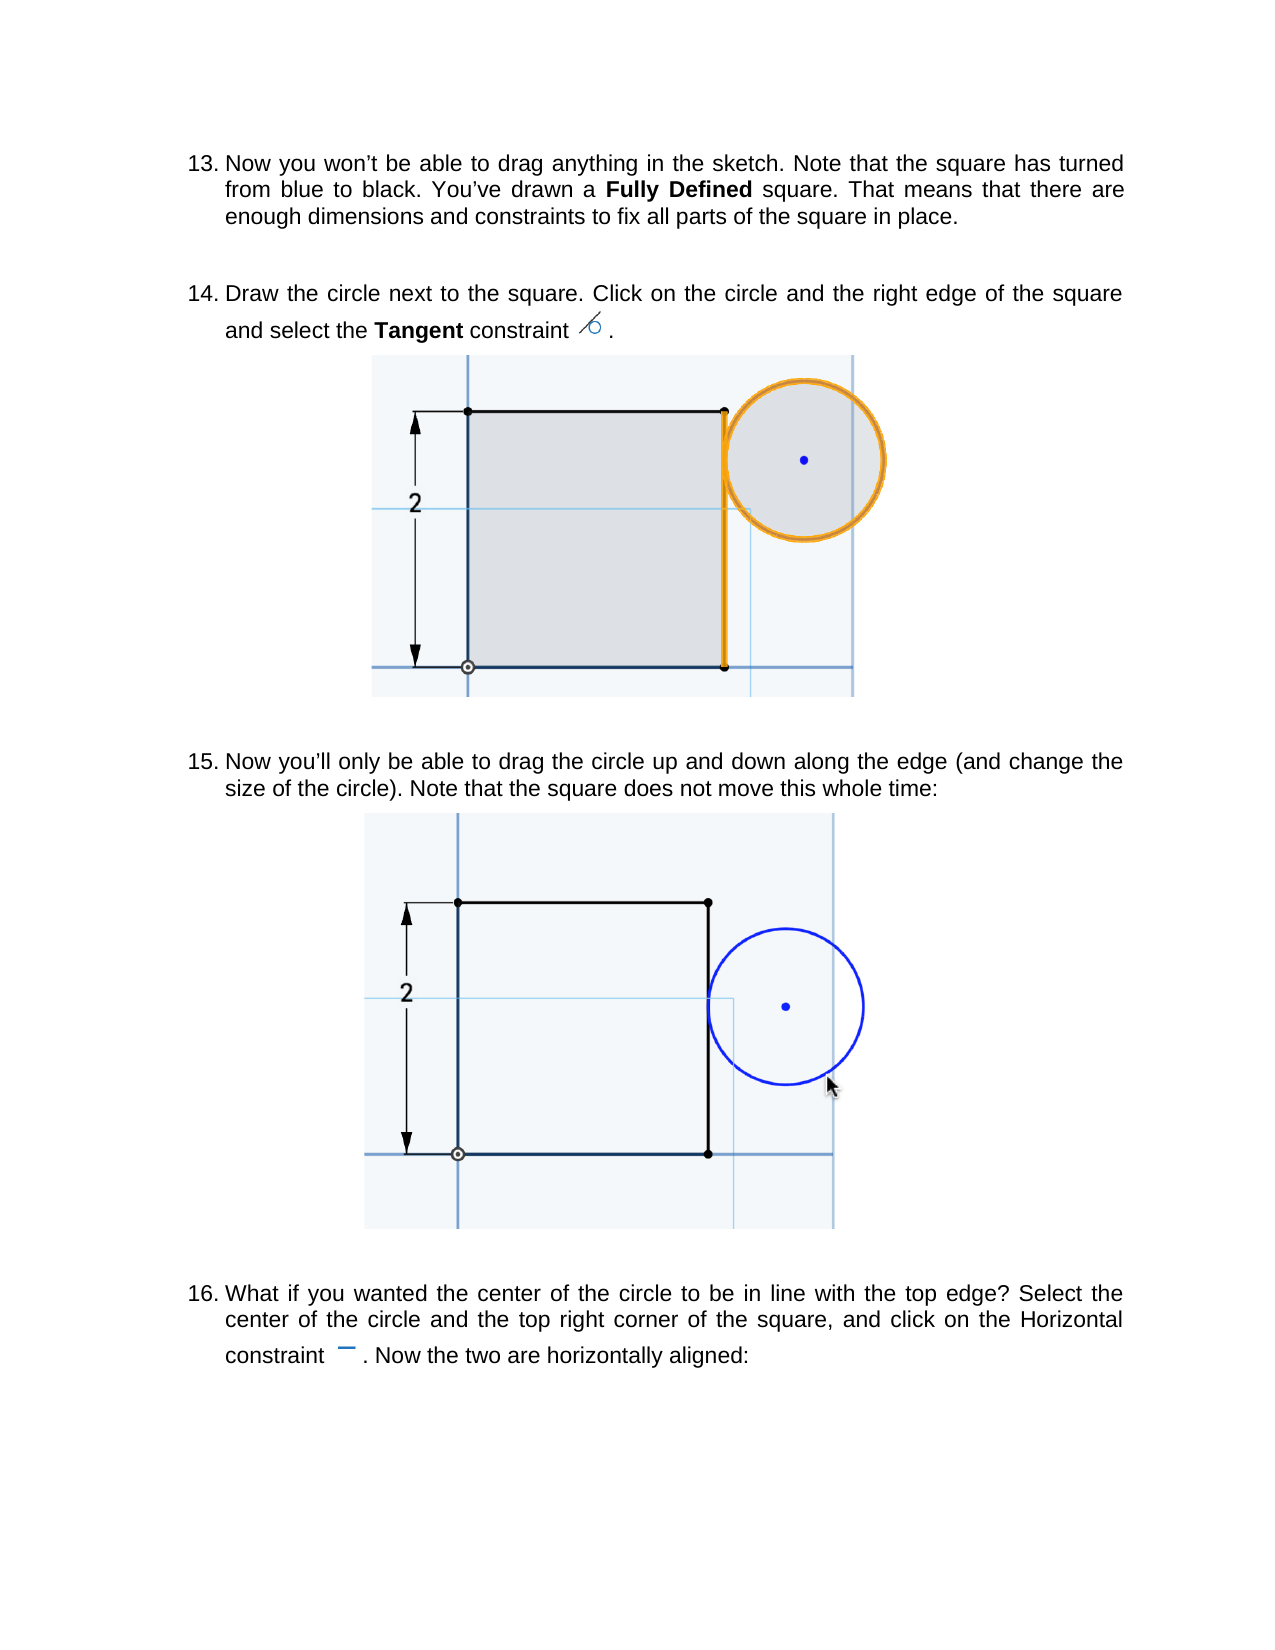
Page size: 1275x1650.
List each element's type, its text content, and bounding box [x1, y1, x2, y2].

list Now you won’t be able to drag anything in the sketch. Note that the square has turned from blue to black. You’ve drawn a Fully Defined square. That means that there are enough dimensions and constraints to fix all parts of the square in place. [187, 150, 1125, 229]
picture [575, 306, 608, 338]
picture [330, 1332, 362, 1364]
list What if you wanted the center of the circle to be in line with the top edge? Select the center of the circle and the top right corner of the square, and click on the Horizontal constraint . Now the two are horizontally aligned: [187, 1280, 1125, 1369]
list Draw the circle next to the square. Click on the circle and the right edge of the square and select the Tangent constraint . [187, 280, 1125, 343]
picture [364, 813, 911, 1229]
picture [371, 355, 904, 697]
list Now you’ll only be able to drag the circle up and down along the edge (and change the size of the circle). Note that the square does not move this whole time: [187, 748, 1125, 801]
